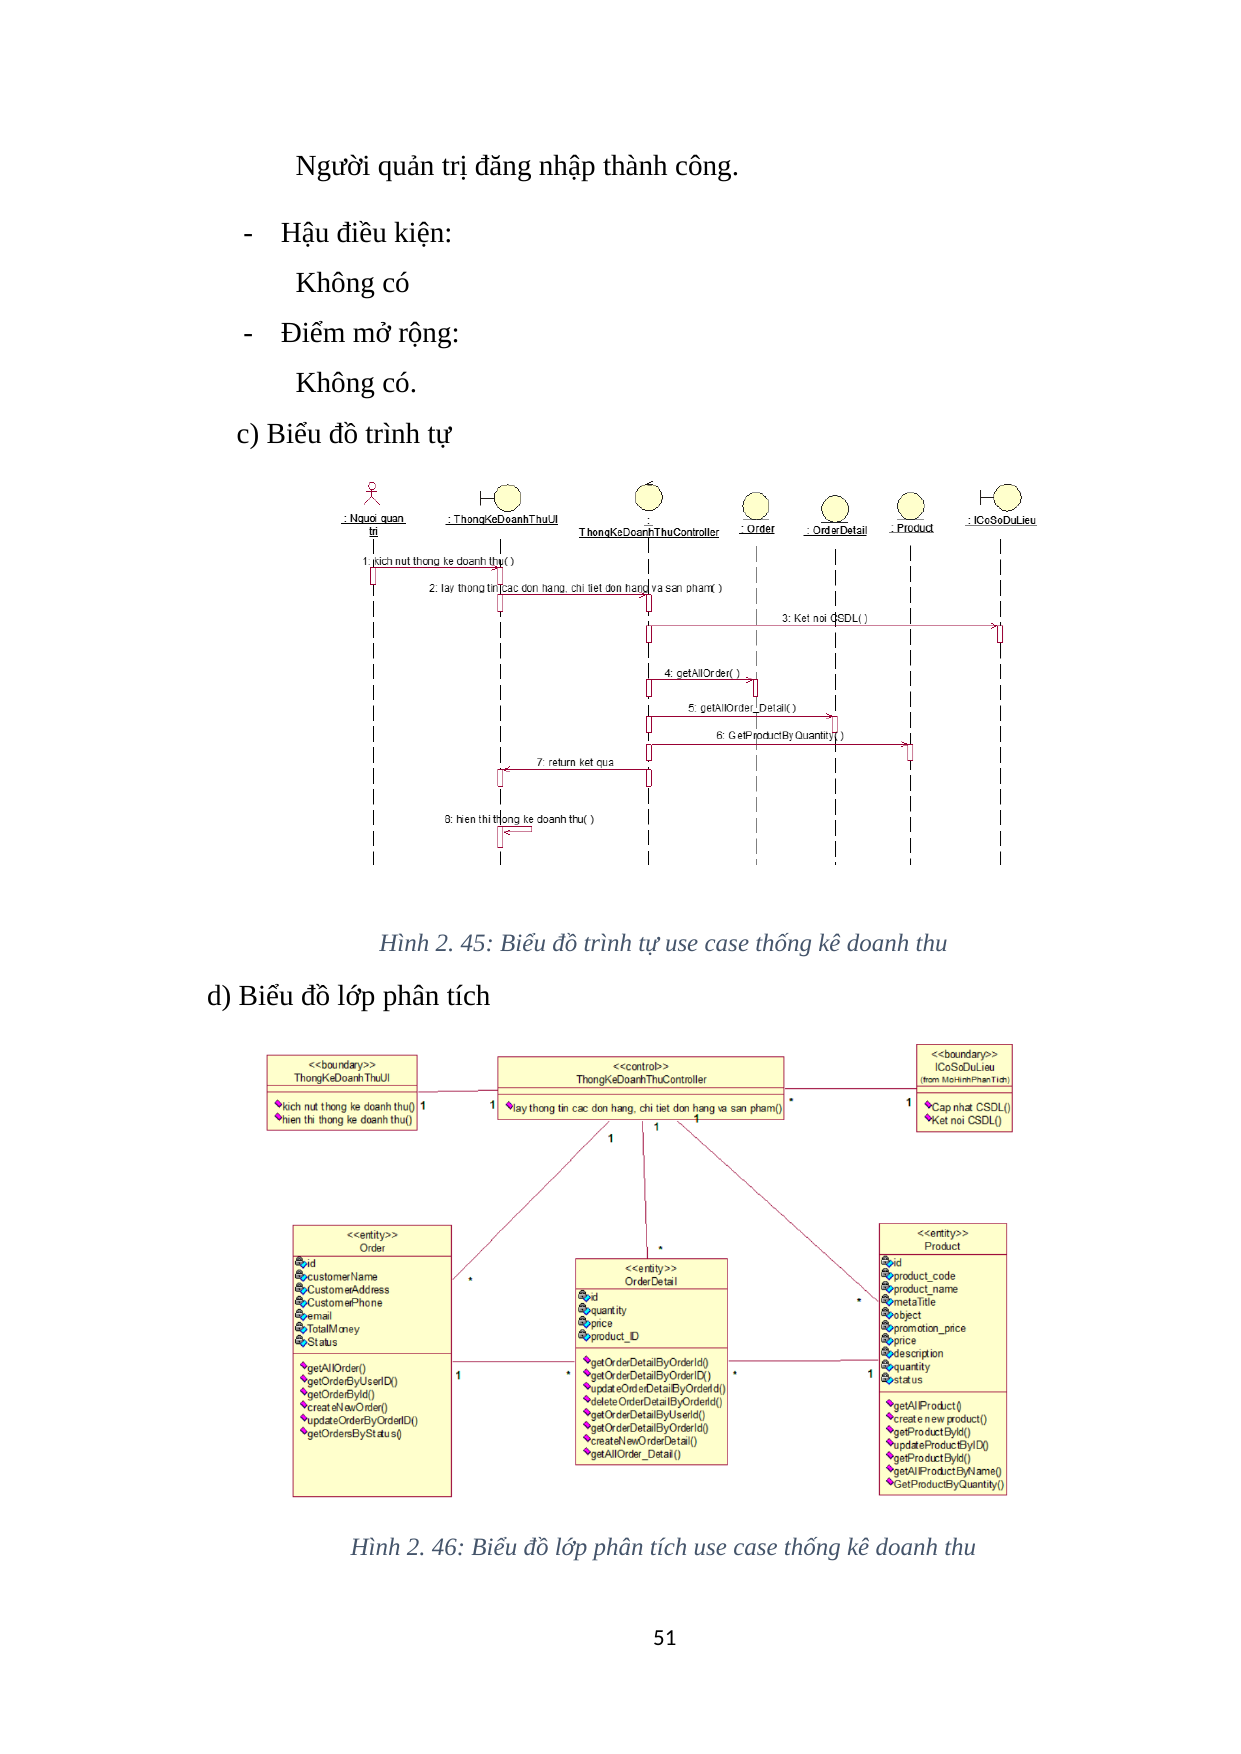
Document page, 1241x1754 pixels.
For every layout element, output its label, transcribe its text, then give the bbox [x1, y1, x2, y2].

text Hình 2. 46: Biểu đồ lớp phân tích use case thống kê doanh thu [207, 1532, 1122, 1560]
text Người quản trị đăng nhập thành công. [295, 148, 1122, 181]
text Hình 2. 45: Biểu đồ trình tự use case thống kê doanh thu [207, 928, 1122, 957]
list Điểm mở rộng: [243, 315, 1122, 349]
list c) Biểu đồ trình tự [236, 416, 1122, 449]
picture [318, 466, 1040, 898]
text d) Biểu đồ lớp phân tích [207, 978, 1122, 1011]
list Không có. [295, 366, 1122, 399]
list Không có [295, 265, 1122, 298]
list Hậu điều kiện: [243, 215, 1122, 248]
picture [257, 1044, 1072, 1501]
